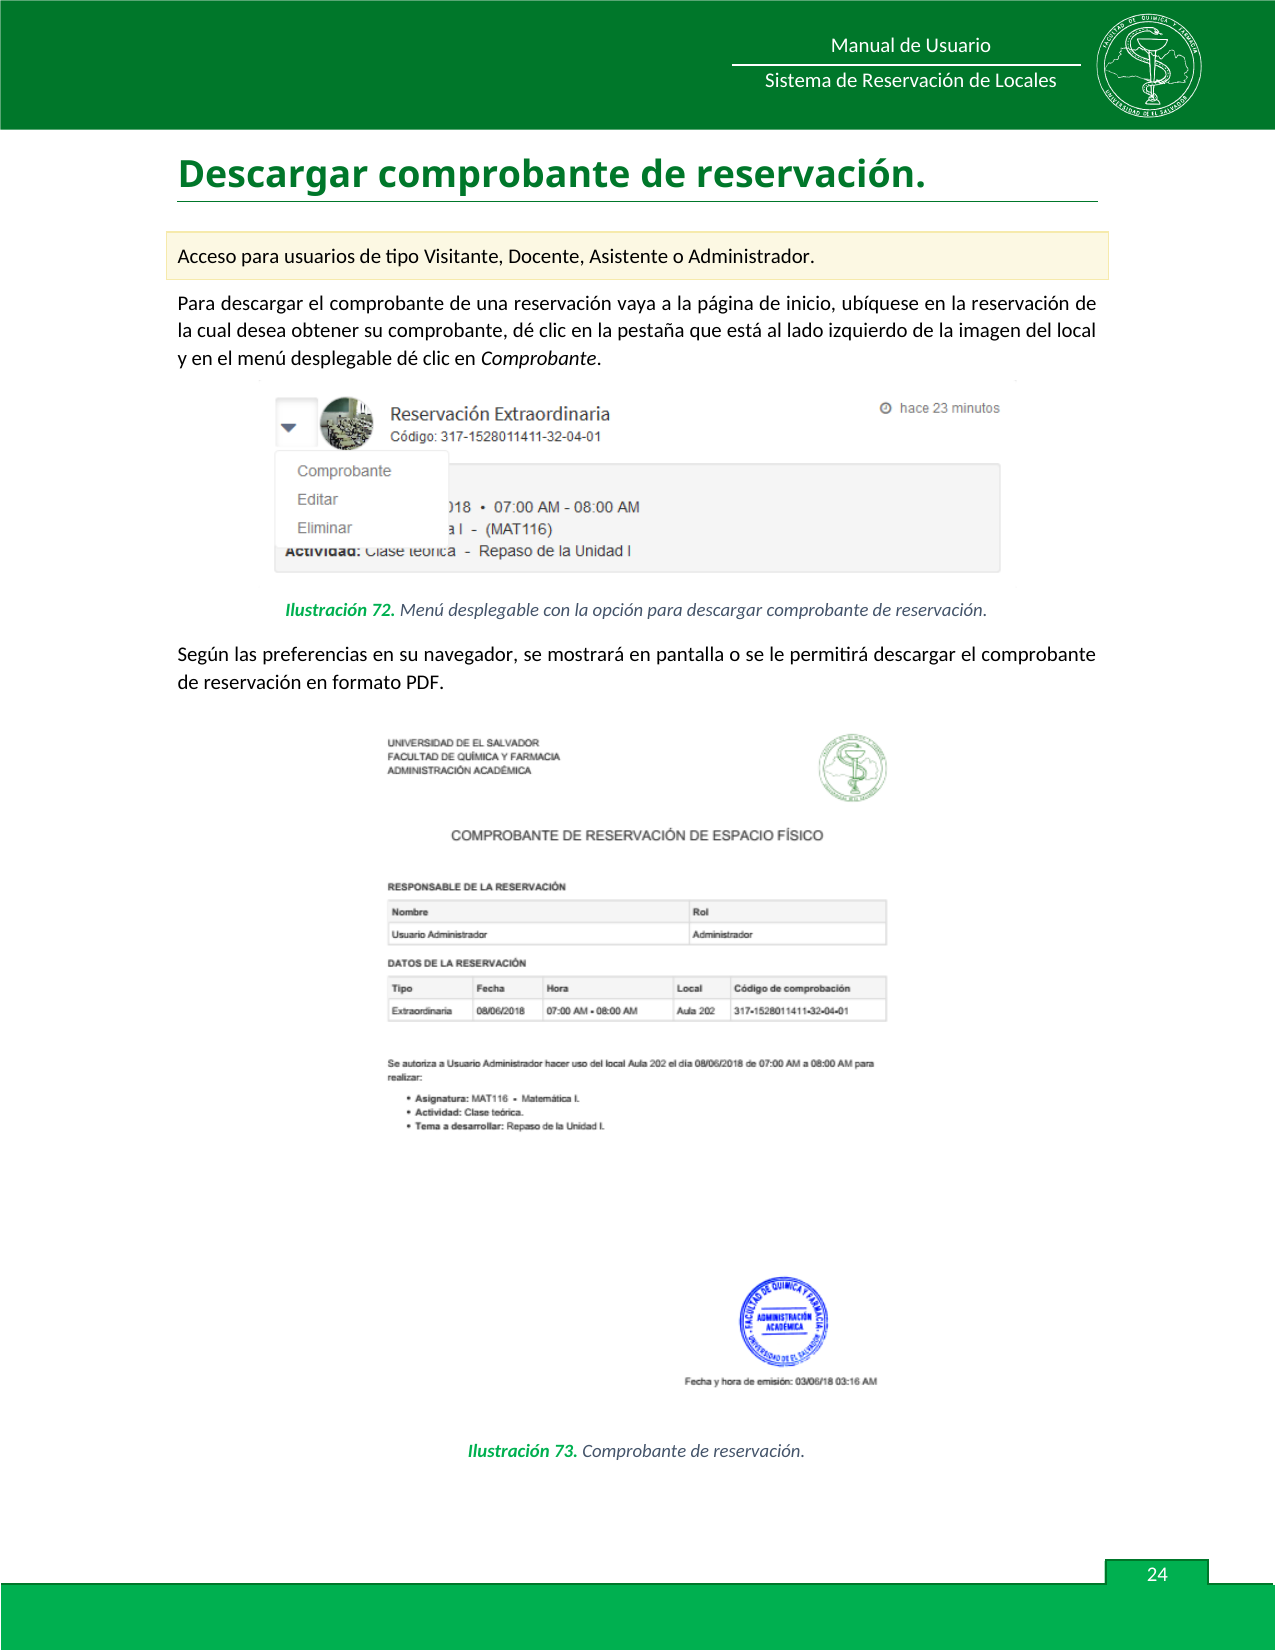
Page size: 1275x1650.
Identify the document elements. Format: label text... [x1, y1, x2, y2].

picture [357, 704, 918, 1430]
picture [1095, 13, 1203, 119]
text Acceso para usuarios de tipo Visitante, Docente, Asistente o Administrador. [167, 233, 1108, 279]
text Según las preferencias en su navegador, se mostrará en pantalla o se le permitirá descargar el comprobante de reservación en formato PDF. [177, 642, 1098, 694]
picture [258, 380, 1017, 588]
text Para descargar el comprobante de una reservación vaya a la página de inicio, ubíquese en la reservación de la cual desea obtener su comprobante, dé clic en la pestaña que está al lado izquierdo de la imagen del local y en el menú desplegable dé clic en Comprobante. [177, 290, 1098, 370]
subtitle Descargar comprobante de reservación. [177, 148, 1098, 201]
text Ilustración 72. Menú desplegable con la opción para descargar comprobante de reservación. [177, 598, 1098, 621]
text Ilustración 73. Comprobante de reservación. [177, 1439, 1098, 1462]
